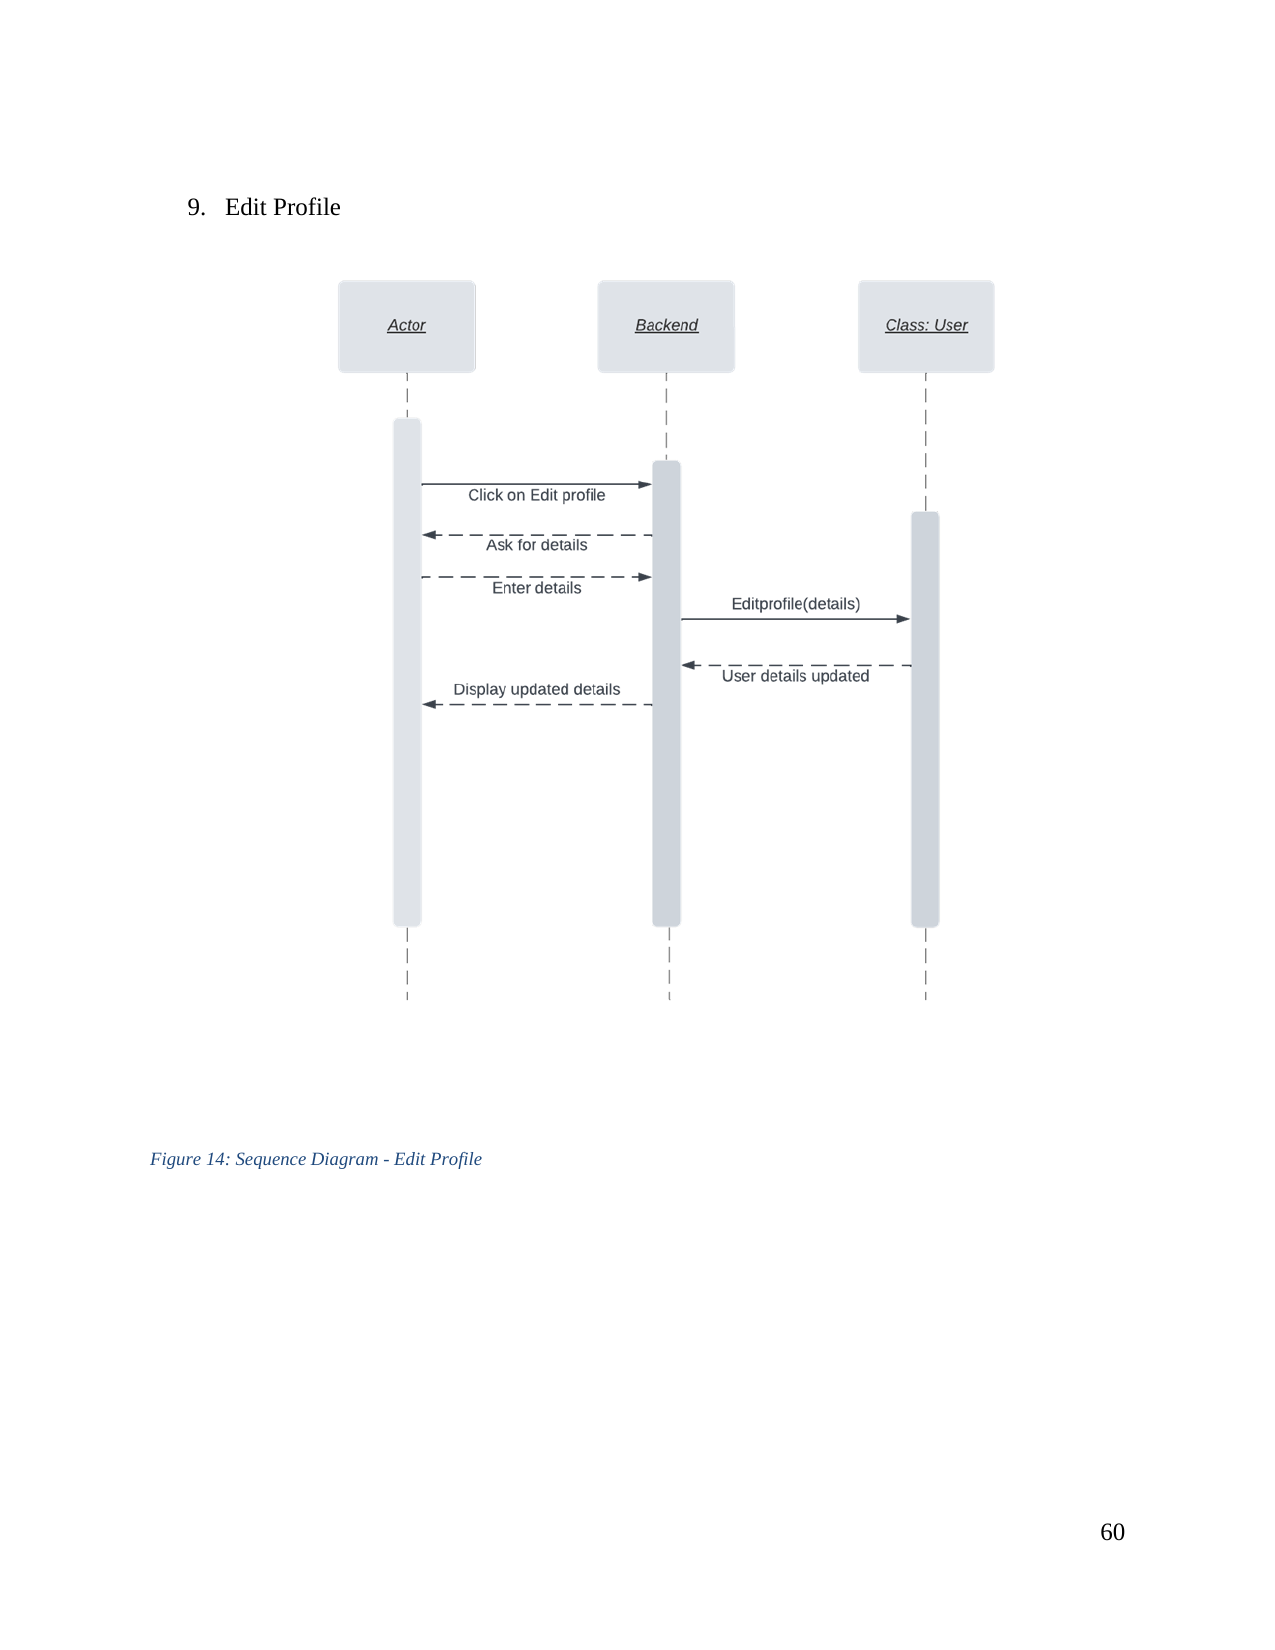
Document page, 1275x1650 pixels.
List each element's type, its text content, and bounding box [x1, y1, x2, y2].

list Edit Profile [187, 192, 1125, 221]
text Figure 14: Sequence Diagram - Edit Profile [150, 1148, 1125, 1169]
picture [150, 252, 1125, 1117]
